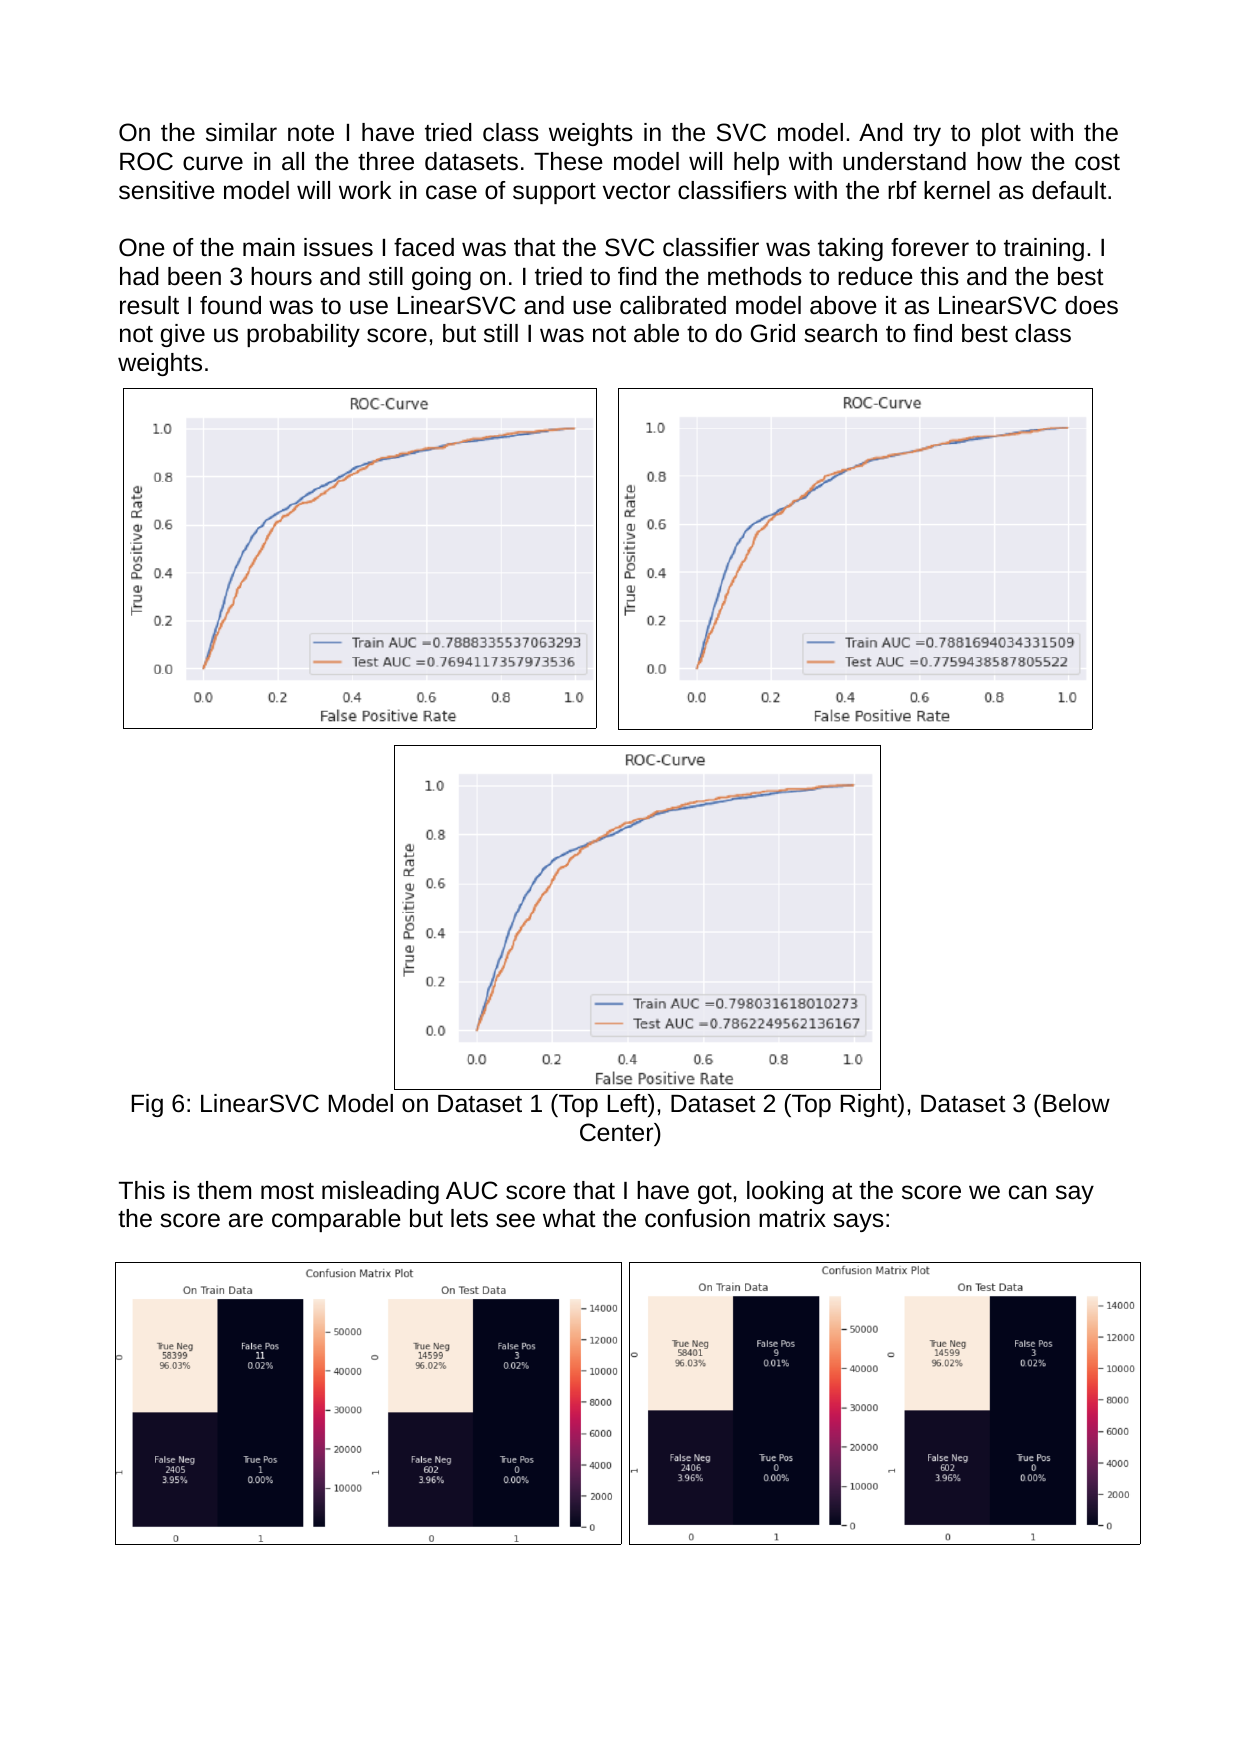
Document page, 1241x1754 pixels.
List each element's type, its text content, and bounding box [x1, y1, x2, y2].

picture [124, 389, 596, 727]
picture [630, 1263, 1140, 1544]
text On the similar note I have tried class weights in the SVC model. And try to plot with the ROC curve in all the three datasets. These model will help with understand how the cost sensitive model will work in case of support vector classifiers with the rbf kernel as default. [118, 118, 1122, 204]
text This is them most misleading AUC score that I have got, looking at the score we can say the score are comparable but lets see what the confusion matrix says: [118, 1176, 1122, 1233]
text One of the main issues I faced was that the SVC classifier was taking forever to training. I had been 3 hours and still going on. I tried to find the methods to reduce this and the best result I found was to use LinearSVC and use calibrated model above it as LinearSVC does not give us probability score, but still I was not able to do Grid search to find best class weights. [118, 233, 1122, 377]
picture [116, 1263, 621, 1543]
picture [395, 746, 879, 1089]
picture [619, 389, 1091, 728]
